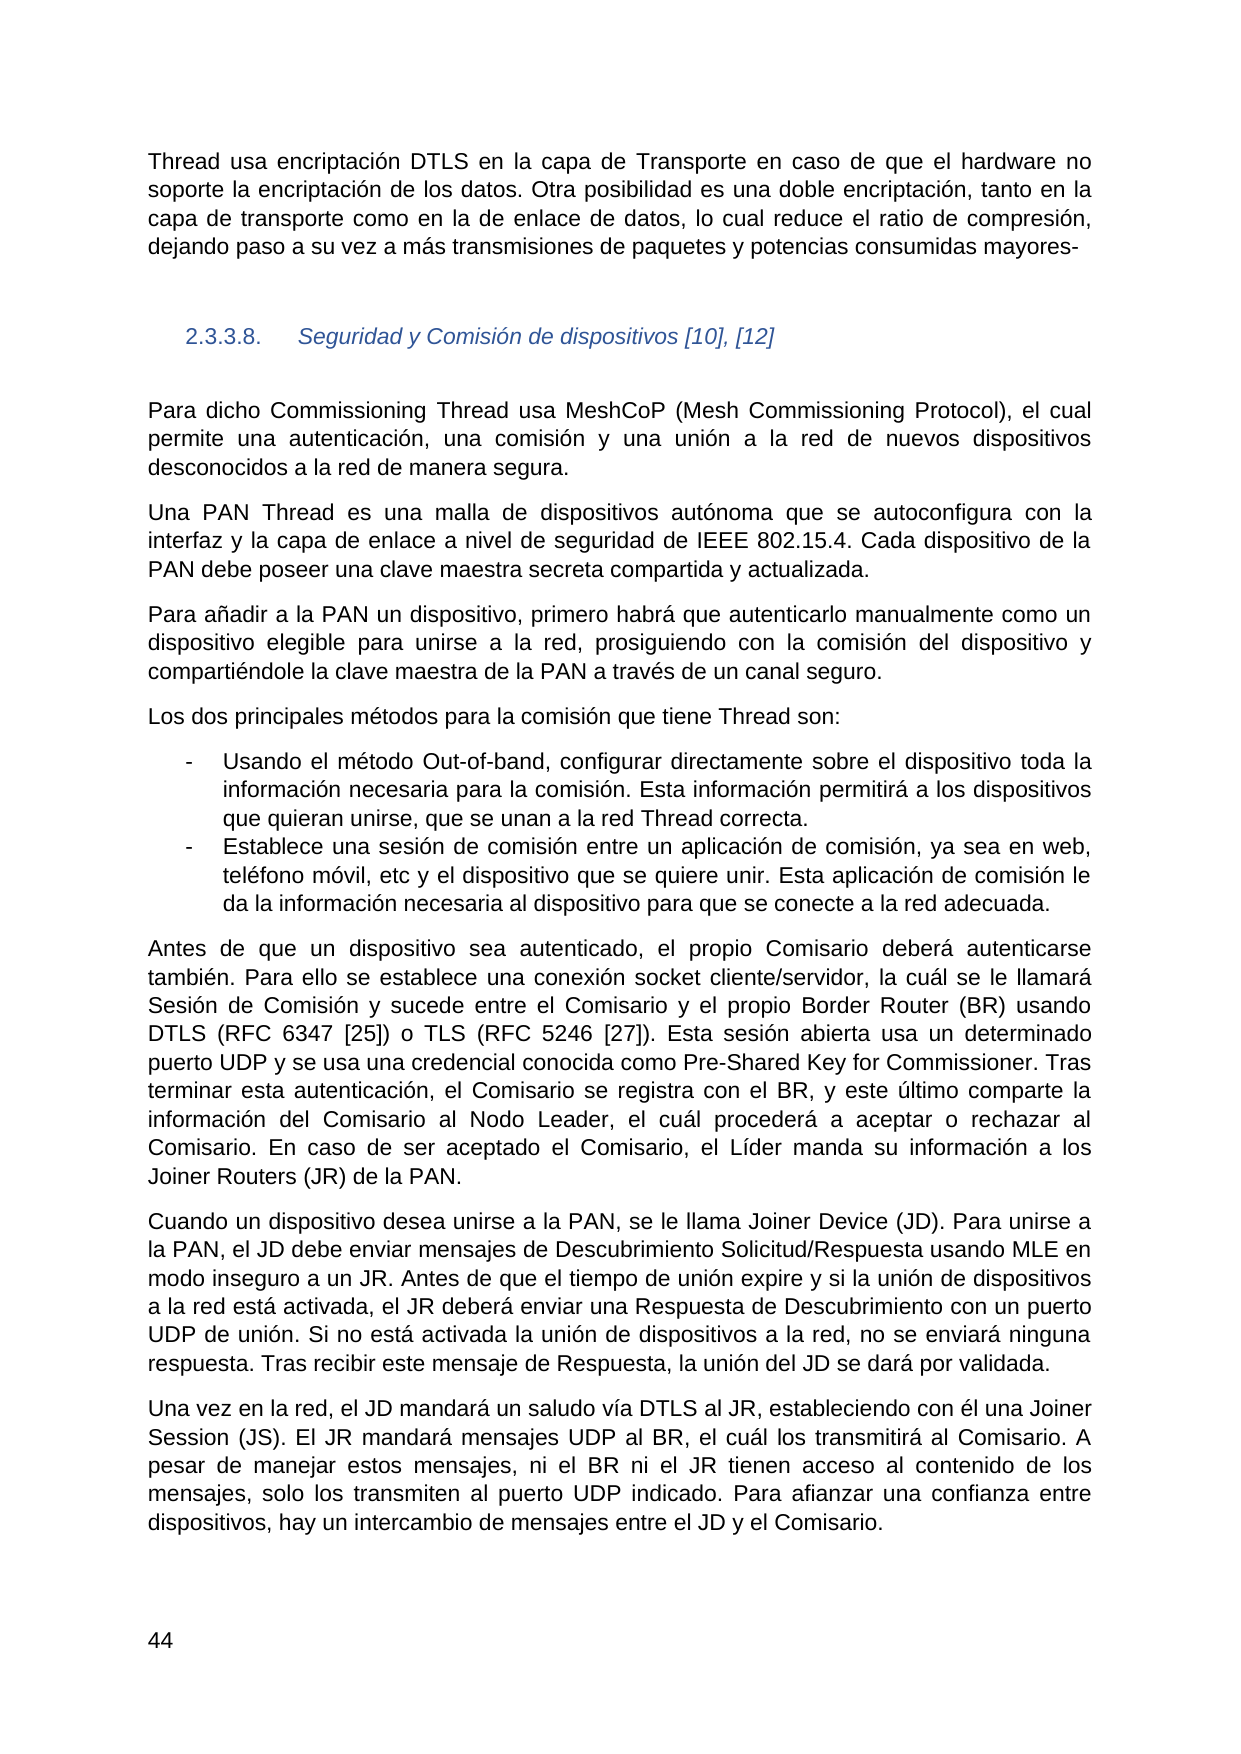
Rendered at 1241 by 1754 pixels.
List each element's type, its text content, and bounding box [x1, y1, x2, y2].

text Para añadir a la PAN un dispositivo, primero habrá que autenticarlo manualmente como un dispositivo elegible para unirse a la red, prosiguiendo con la comisión del dispositivo y compartiéndole la clave maestra de la PAN a través de un canal seguro. [148, 601, 1092, 684]
list Usando el método Out-of-band, configurar directamente sobre el dispositivo toda la información necesaria para la comisión. Esta información permitirá a los dispositivos que quieran unirse, que se unan a la red Thread correcta. [185, 748, 1092, 831]
text Antes de que un dispositivo sea autenticado, el propio Comisario deberá autenticarse también. Para ello se establece una conexión socket cliente/servidor, la cuál se le llamará Sesión de Comisión y sucede entre el Comisario y el propio Border Router (BR) usando DTLS (RFC 6347 [25]) o TLS (RFC 5246 [27]). Esta sesión abierta usa un determinado puerto UDP y se usa una credencial conocida como Pre-Shared Key for Commissioner. Tras terminar esta autenticación, el Comisario se registra con el BR, y este último comparte la información del Comisario al Nodo Leader, el cuál procederá a aceptar o rechazar al Comisario. En caso de ser aceptado el Comisario, el Líder manda su información a los Joiner Routers (JR) de la PAN. [148, 935, 1092, 1189]
list Establece una sesión de comisión entre un aplicación de comisión, ya sea en web, teléfono móvil, etc y el dispositivo que se quiere unir. Esta aplicación de comisión le da la información necesaria al dispositivo para que se conecte a la red adecuada. [185, 833, 1092, 916]
text Los dos principales métodos para la comisión que tiene Thread son: [148, 703, 1092, 729]
text Una vez en la red, el JD mandará un saludo vía DTLS al JR, estableciendo con él una Joiner Session (JS). El JR mandará mensajes UDP al BR, el cuál los transmitirá al Comisario. A pesar de manejar estos mensajes, ni el BR ni el JR tienen acceso al contenido de los mensajes, solo los transmiten al puerto UDP indicado. Para afianzar una confianza entre dispositivos, hay un intercambio de mensajes entre el JD y el Comisario. [148, 1395, 1092, 1535]
text Una PAN Thread es una malla de dispositivos autónoma que se autoconfigura con la interfaz y la capa de enlace a nivel de seguridad de IEEE 802.15.4. Cada dispositivo de la PAN debe poseer una clave maestra secreta compartida y actualizada. [148, 499, 1092, 582]
text Para dicho Commissioning Thread usa MeshCoP (Mesh Commissioning Protocol), el cual permite una autenticación, una comisión y una unión a la red de nuevos dispositivos desconocidos a la red de manera segura. [148, 397, 1092, 480]
subtitle Seguridad y Comisión de dispositivos [10], [12] [185, 323, 1092, 349]
text Thread usa encriptación DTLS en la capa de Transporte en caso de que el hardware no soporte la encriptación de los datos. Otra posibilidad es una doble encriptación, tanto en la capa de transporte como en la de enlace de datos, lo cual reduce el ratio de compresión, dejando paso a su vez a más transmisiones de paquetes y potencias consumidas mayores- [148, 148, 1092, 259]
text Cuando un dispositivo desea unirse a la PAN, se le llama Joiner Device (JD). Para unirse a la PAN, el JD debe enviar mensajes de Descubrimiento Solicitud/Respuesta usando MLE en modo inseguro a un JR. Antes de que el tiempo de unión expire y si la unión de dispositivos a la red está activada, el JR deberá enviar una Respuesta de Descubrimiento con un puerto UDP de unión. Si no está activada la unión de dispositivos a la red, no se enviará ninguna respuesta. Tras recibir este mensaje de Respuesta, la unión del JD se dará por validada. [148, 1208, 1092, 1376]
